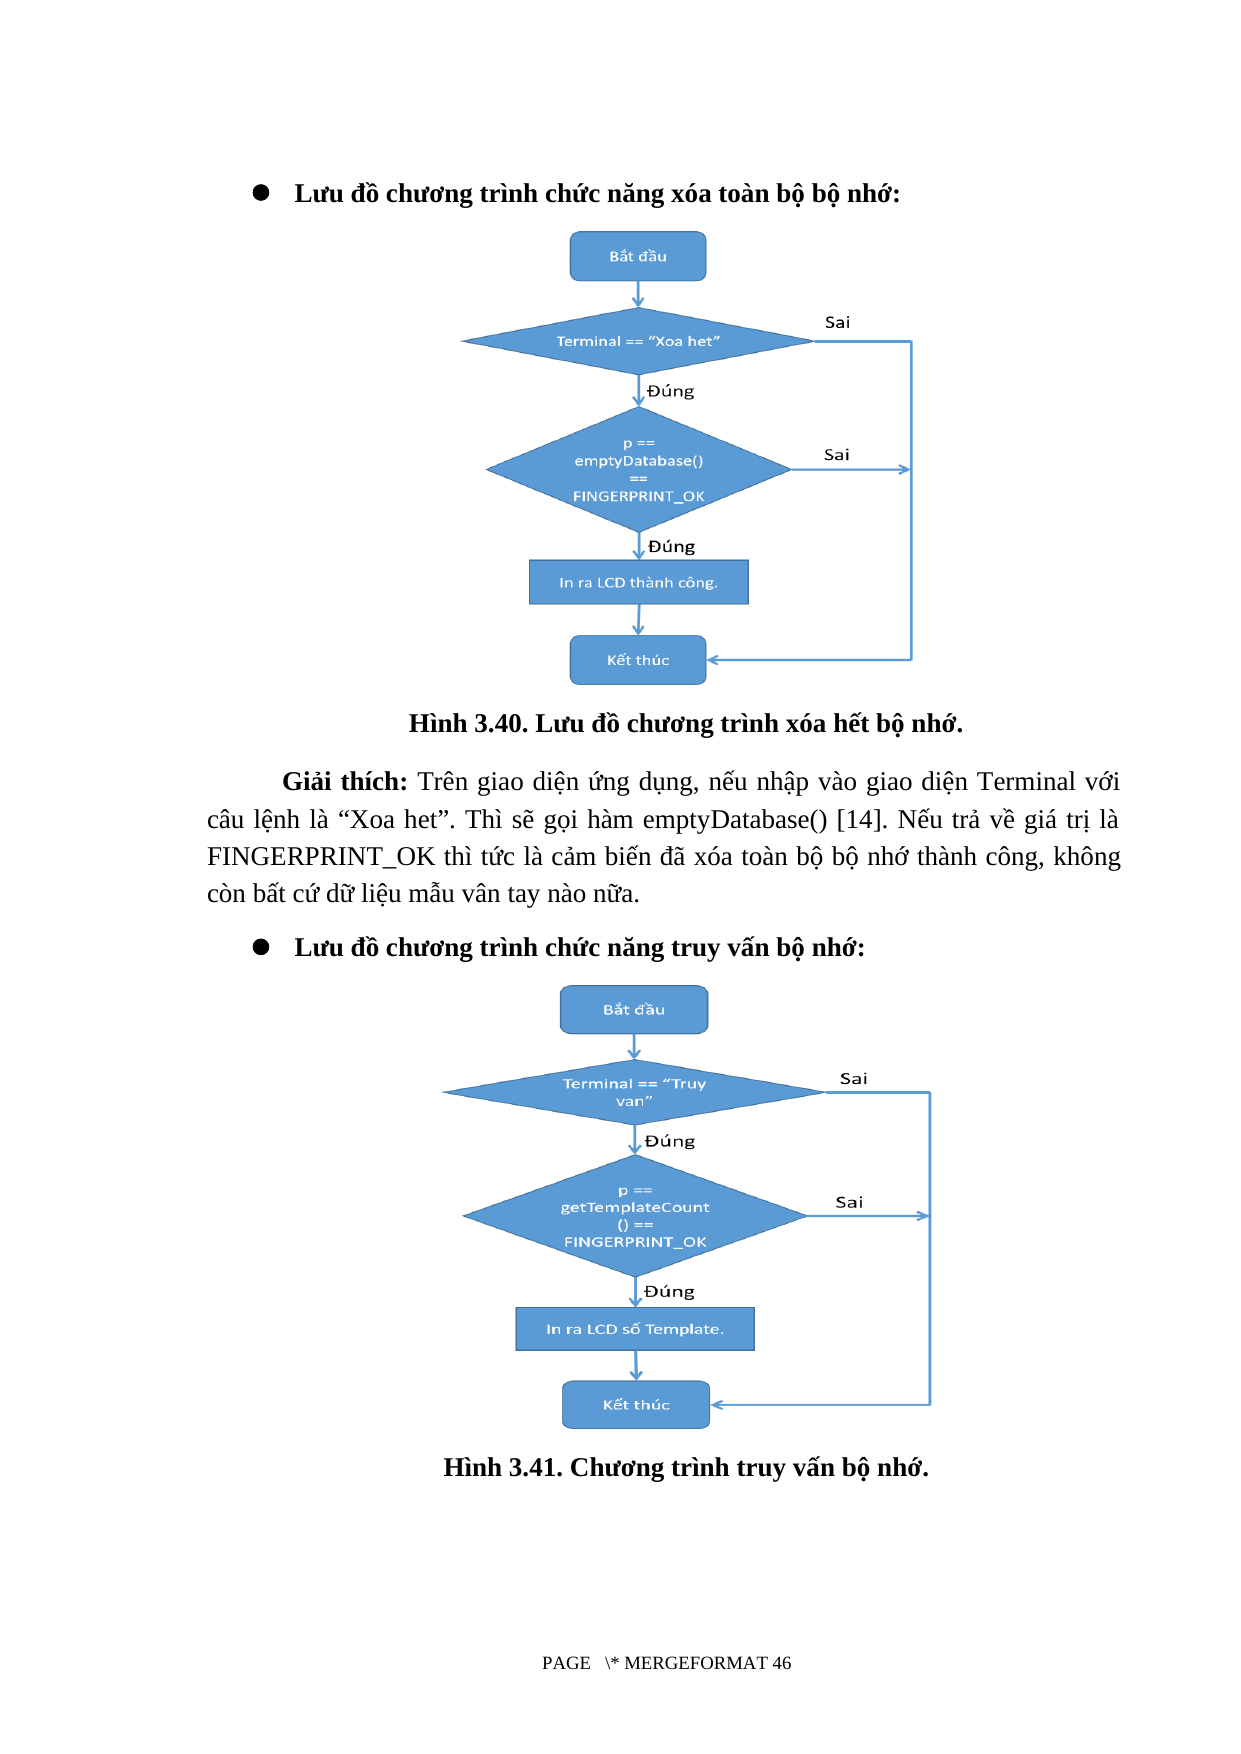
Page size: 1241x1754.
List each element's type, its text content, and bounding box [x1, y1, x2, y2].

list Lưu đồ chương trình chức năng truy vấn bộ nhớ: [251, 931, 1122, 962]
text Hình 3.41. Chương trình truy vấn bộ nhớ. [251, 1452, 1122, 1483]
text Hình 3.40. Lưu đồ chương trình xóa hết bộ nhớ. [251, 707, 1122, 738]
picture [459, 231, 913, 685]
picture [440, 985, 932, 1429]
list Lưu đồ chương trình chức năng xóa toàn bộ bộ nhớ: [251, 177, 1122, 208]
text Giải thích: Trên giao diện ứng dụng, nếu nhập vào giao diện Terminal với câu lệnh là “Xoa het”. Thì sẽ gọi hàm emptyDatabase() [14]. Nếu trả về giá trị là FINGERPRINT_OK thì tức là cảm biến đã xóa toàn bộ bộ nhớ thành công, không còn bất cứ dữ liệu mẫu vân tay nào nữa. [207, 765, 1122, 908]
